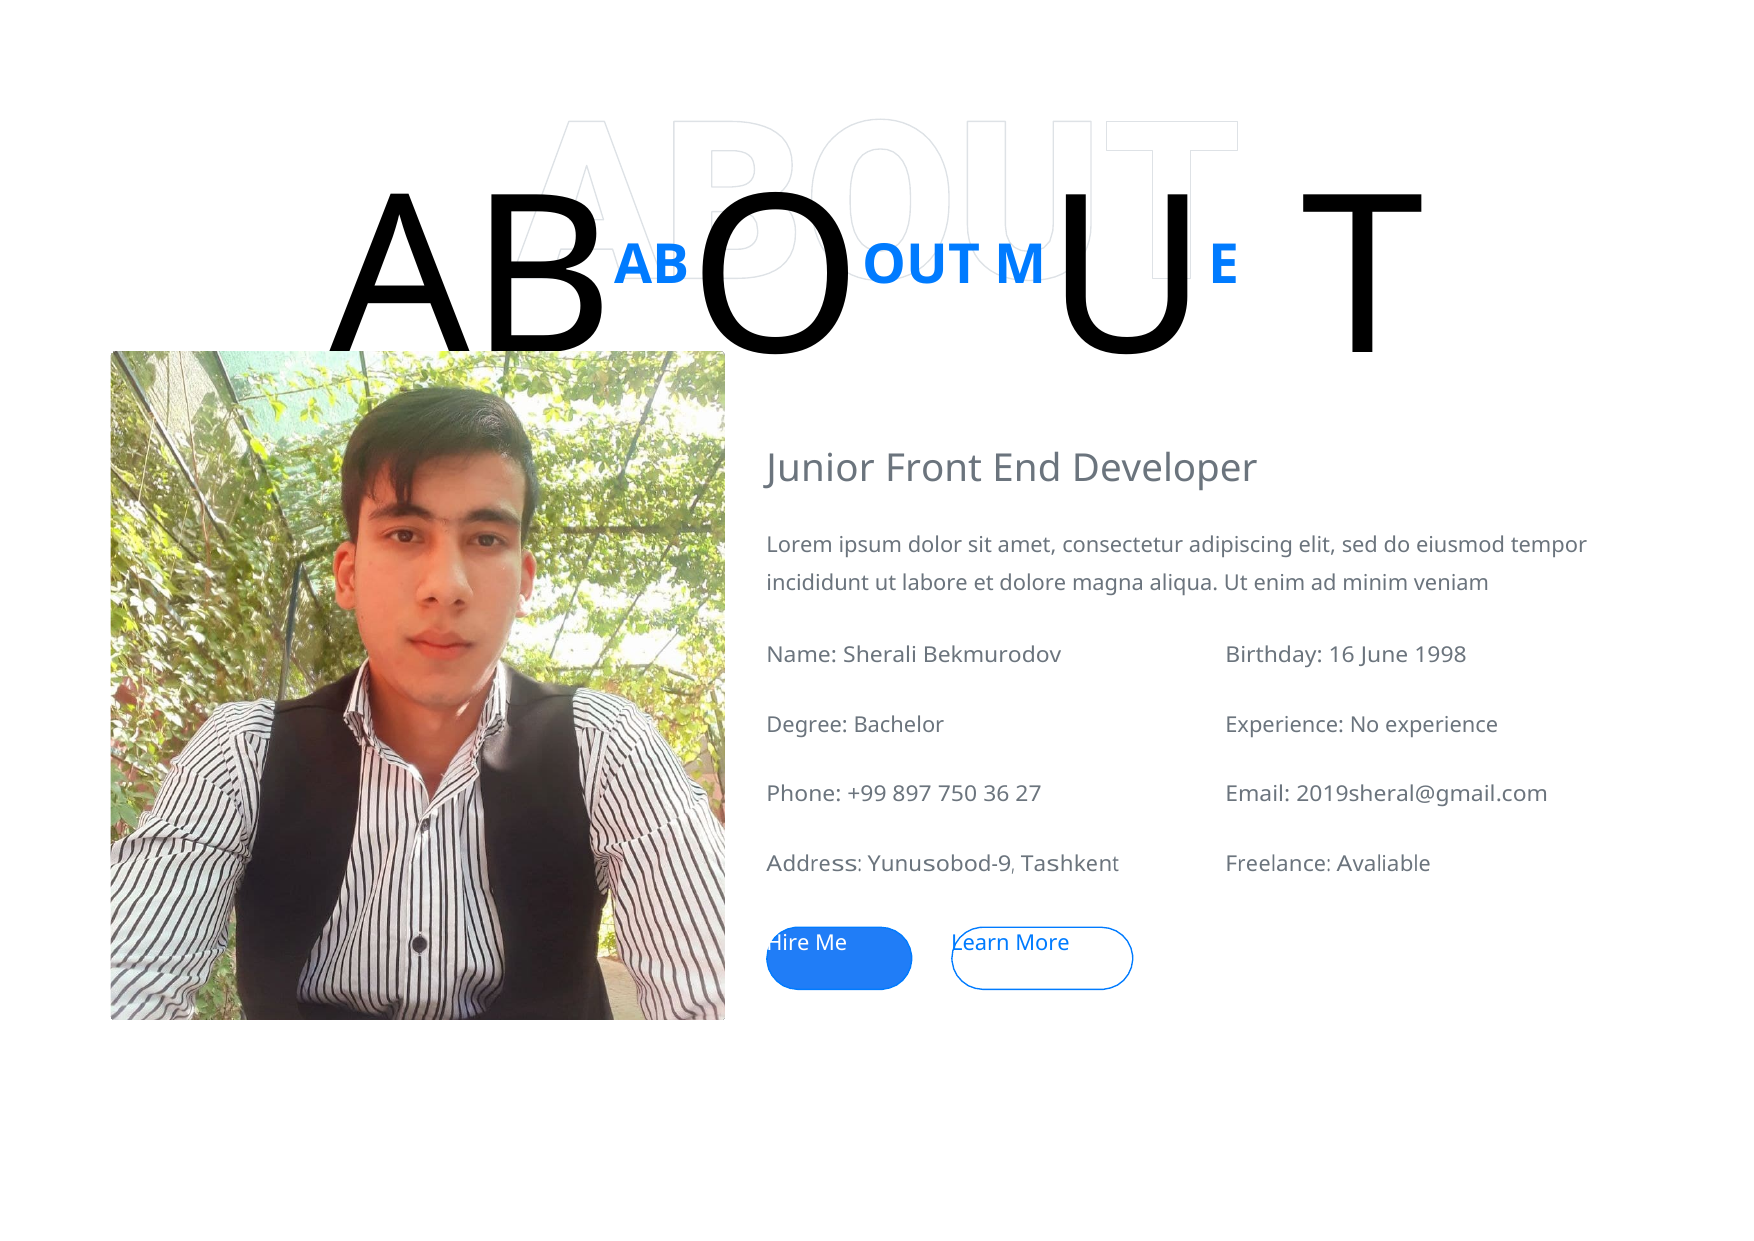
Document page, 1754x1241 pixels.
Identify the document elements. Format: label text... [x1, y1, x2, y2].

text Lorem ipsum dolor sit amet, consectetur adipiscing elit, sed do eiusmod tempor incididunt ut labore et dolore magna aliqua. Ut enim ad minim veniam [766, 529, 1657, 597]
subtitle Junior Front End Developer [766, 440, 1658, 492]
text ABABOOUT MUE T [95, 64, 1658, 338]
text Address: Yunusobod-9, Tashkent Freelance: Avaliable [766, 848, 1658, 877]
text Degree: Bachelor Experience: No experience [766, 708, 1658, 738]
picture [110, 350, 725, 1020]
text Phone: +99 897 750 36 27 Email: 2019sheral@gmail.com [766, 778, 1658, 808]
text Name: Sherali Bekmurodov Birthday: 16 June 1998 [766, 639, 1658, 669]
